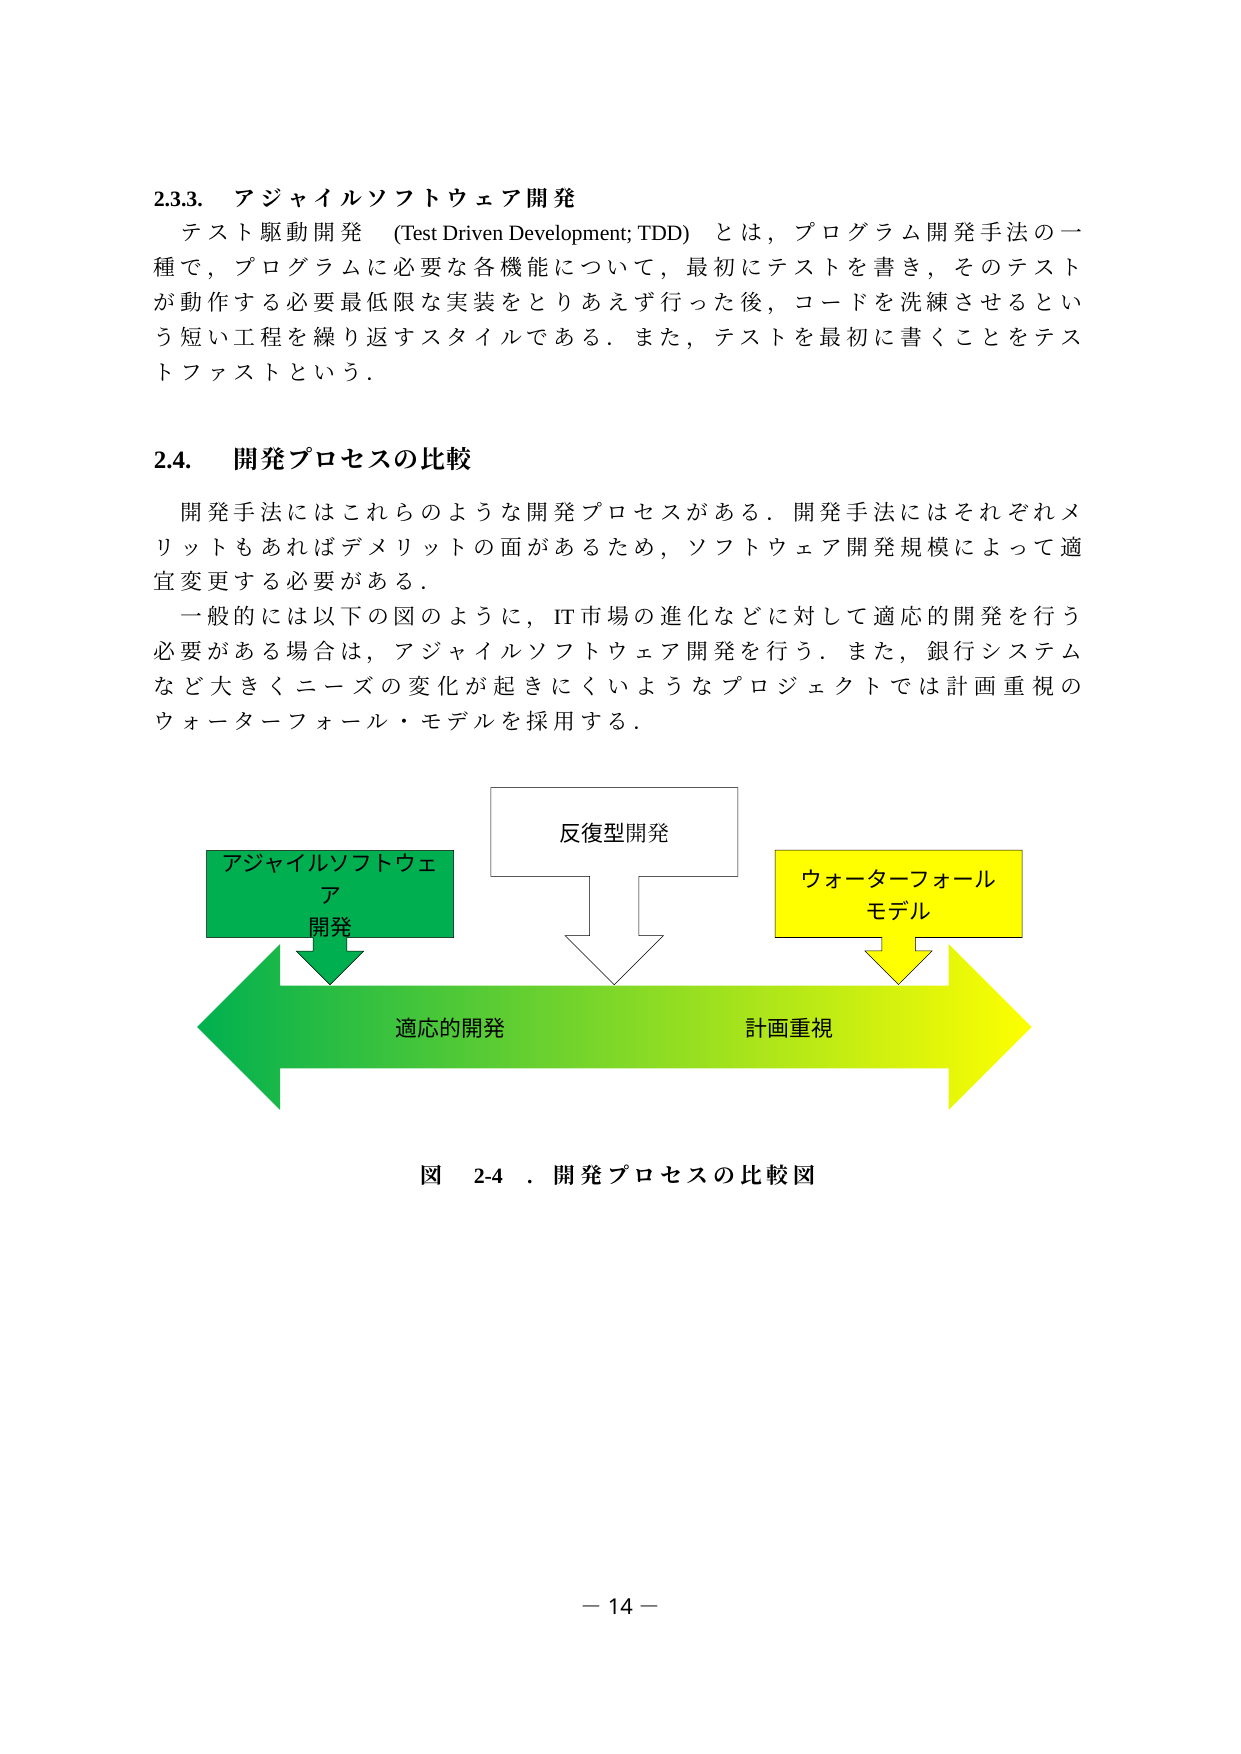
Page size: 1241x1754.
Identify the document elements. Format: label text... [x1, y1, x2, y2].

text テスト駆動開発 (Test Driven Development; TDD) とは，プログラム開発手法の一種で，プログラムに必要な各機能について，最初にテストを書き，そのテストが動作する必要最低限な実装をとりあえず行った後，コードを洗練させるという短い工程を繰り返すスタイルである．また，テストを最初に書くことをテストファストという． [153, 214, 1087, 388]
text 一般的には以下の図のように，IT市場の進化などに対して適応的開発を行う必要がある場合は，アジャイルソフトウェア開発を行う．また，銀行システムなど大きくニーズの変化が起きにくいようなプロジェクトでは計画重視のウォーターフォール・モデルを採用する． [153, 598, 1087, 737]
list アジャイルソフトウェア開発 [153, 179, 1087, 214]
list 開発プロセスの比較 [153, 423, 1087, 493]
text 開発手法にはこれらのような開発プロセスがある．開発手法にはそれぞれメリットもあればデメリットの面があるため，ソフトウェア開発規模によって適宜変更する必要がある． [153, 493, 1087, 598]
